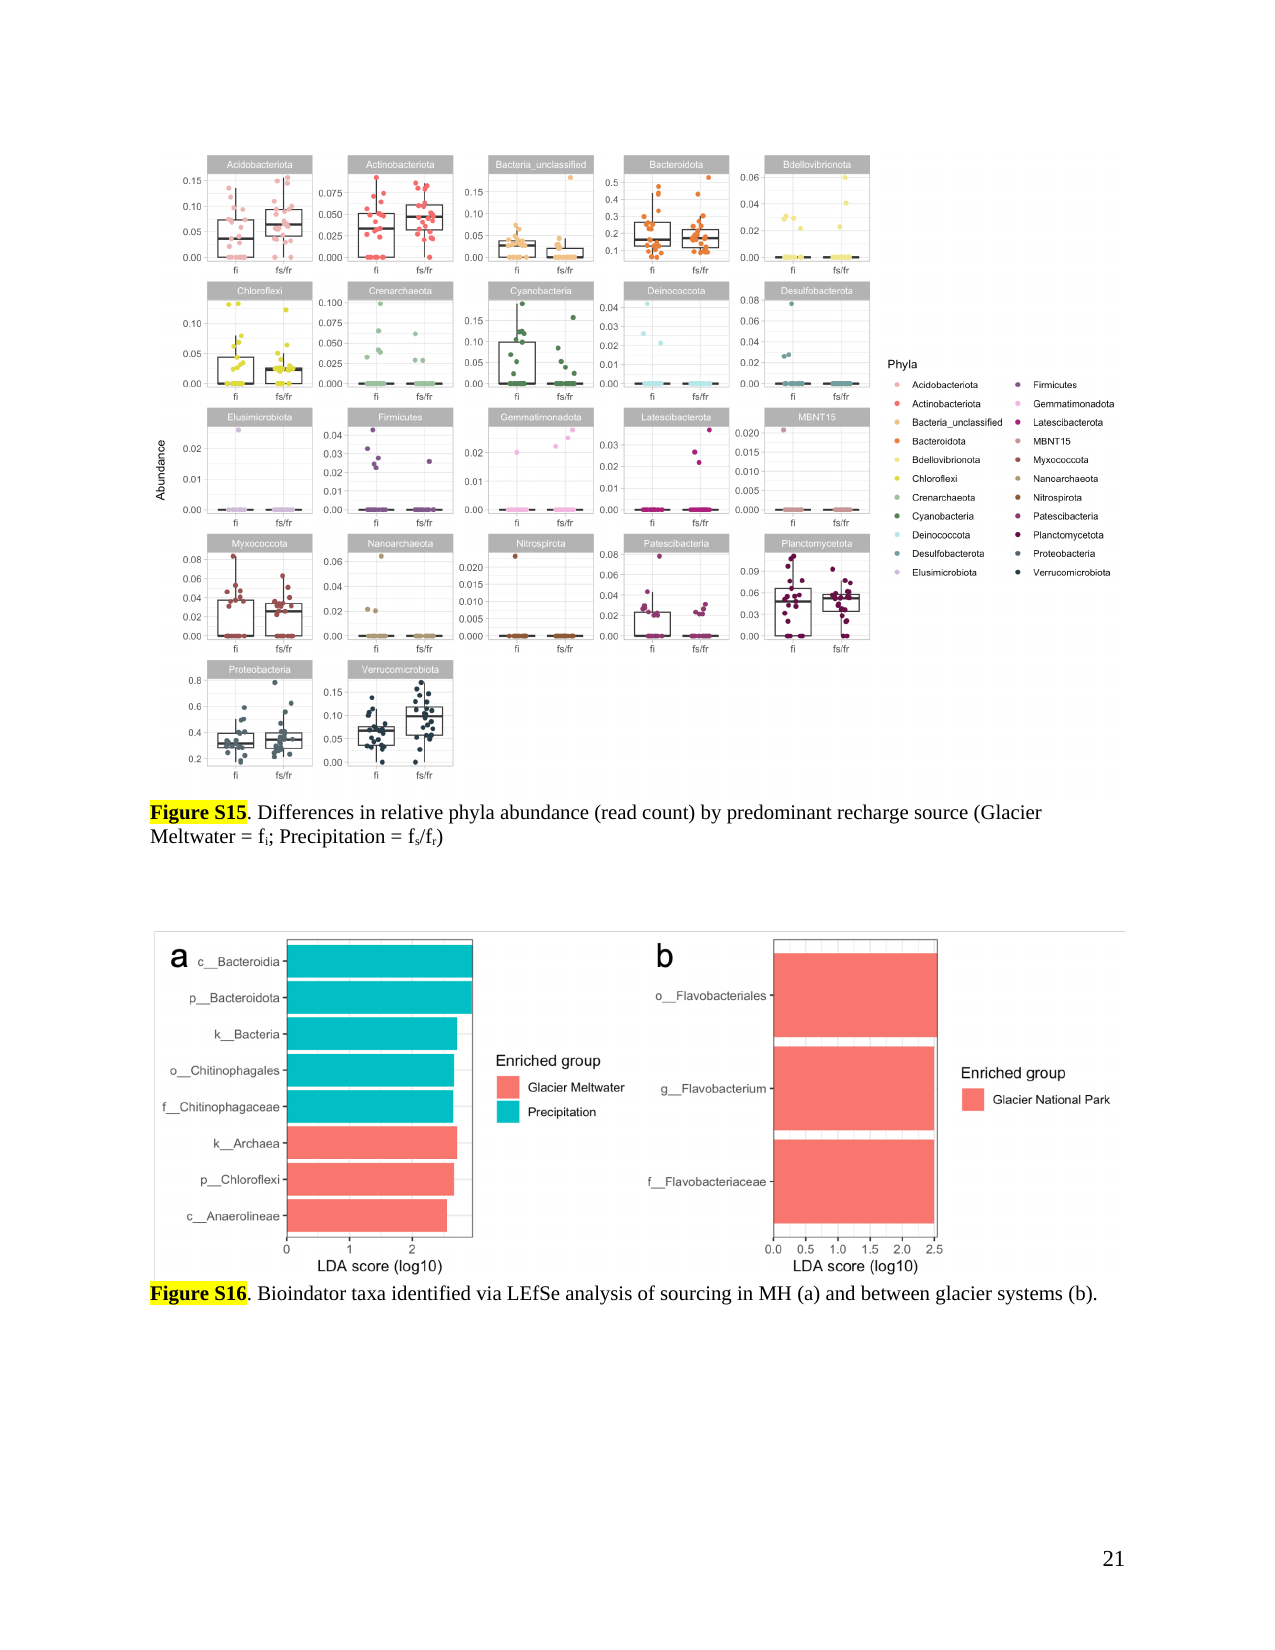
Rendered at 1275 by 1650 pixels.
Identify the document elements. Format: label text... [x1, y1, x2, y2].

text Figure S15. Differences in relative phyla abundance (read count) by predominant recharge source (Glacier Meltwater = fi; Precipitation = fs/fr) [150, 800, 1125, 848]
text Figure S16. Bioindator taxa identified via LEfSe analysis of sourcing in MH (a) and between glacier systems (b). [247, 1282, 1125, 1305]
picture [150, 925, 1125, 1282]
picture [150, 150, 1125, 800]
